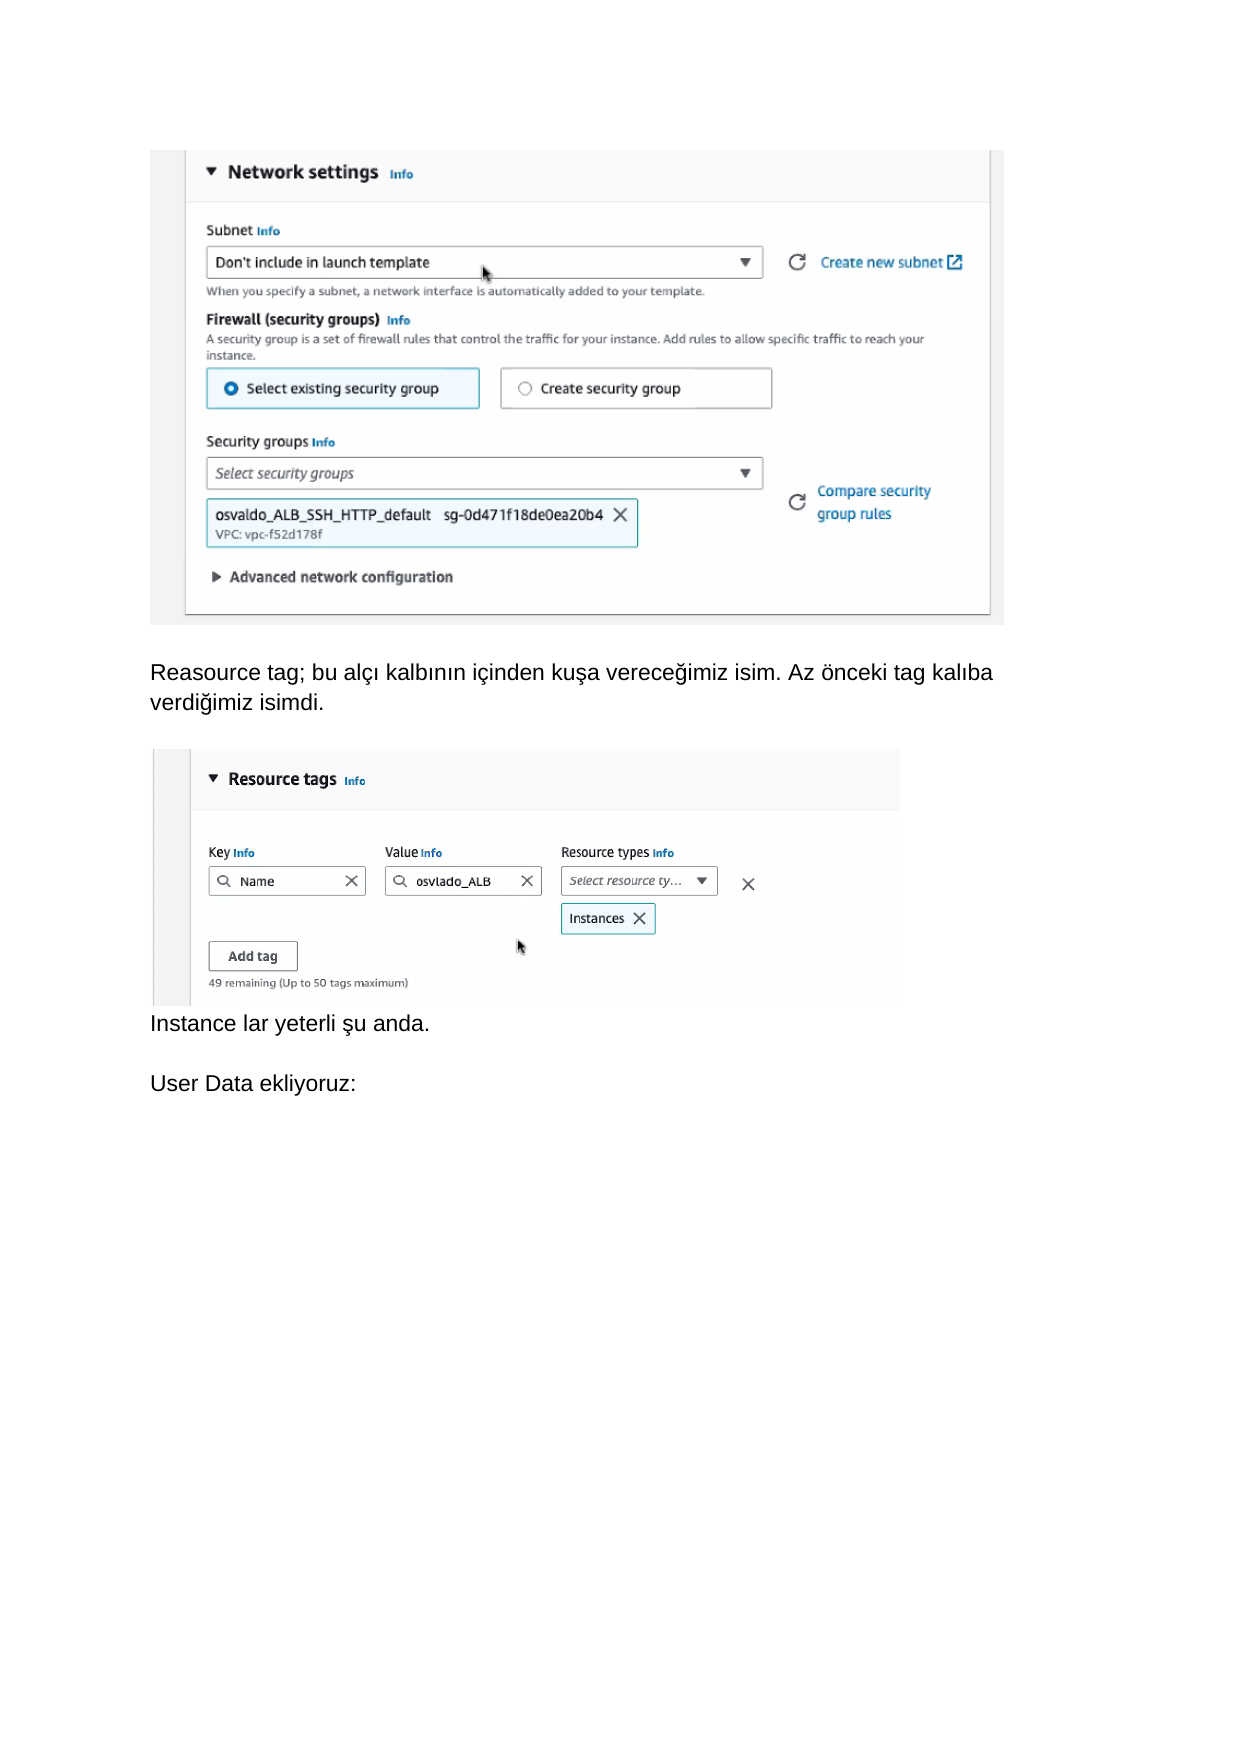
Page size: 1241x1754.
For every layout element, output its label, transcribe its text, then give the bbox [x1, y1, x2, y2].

text Instance lar yeterli şu anda. [150, 1010, 1090, 1036]
picture [150, 749, 901, 1006]
picture [150, 150, 1005, 625]
text User Data ekliyoruz: [150, 1070, 1090, 1097]
text Reasource tag; bu alçı kalbının içinden kuşa vereceğimiz isim. Az önceki tag kalıba verdiğimiz isimdi. [150, 659, 1090, 716]
